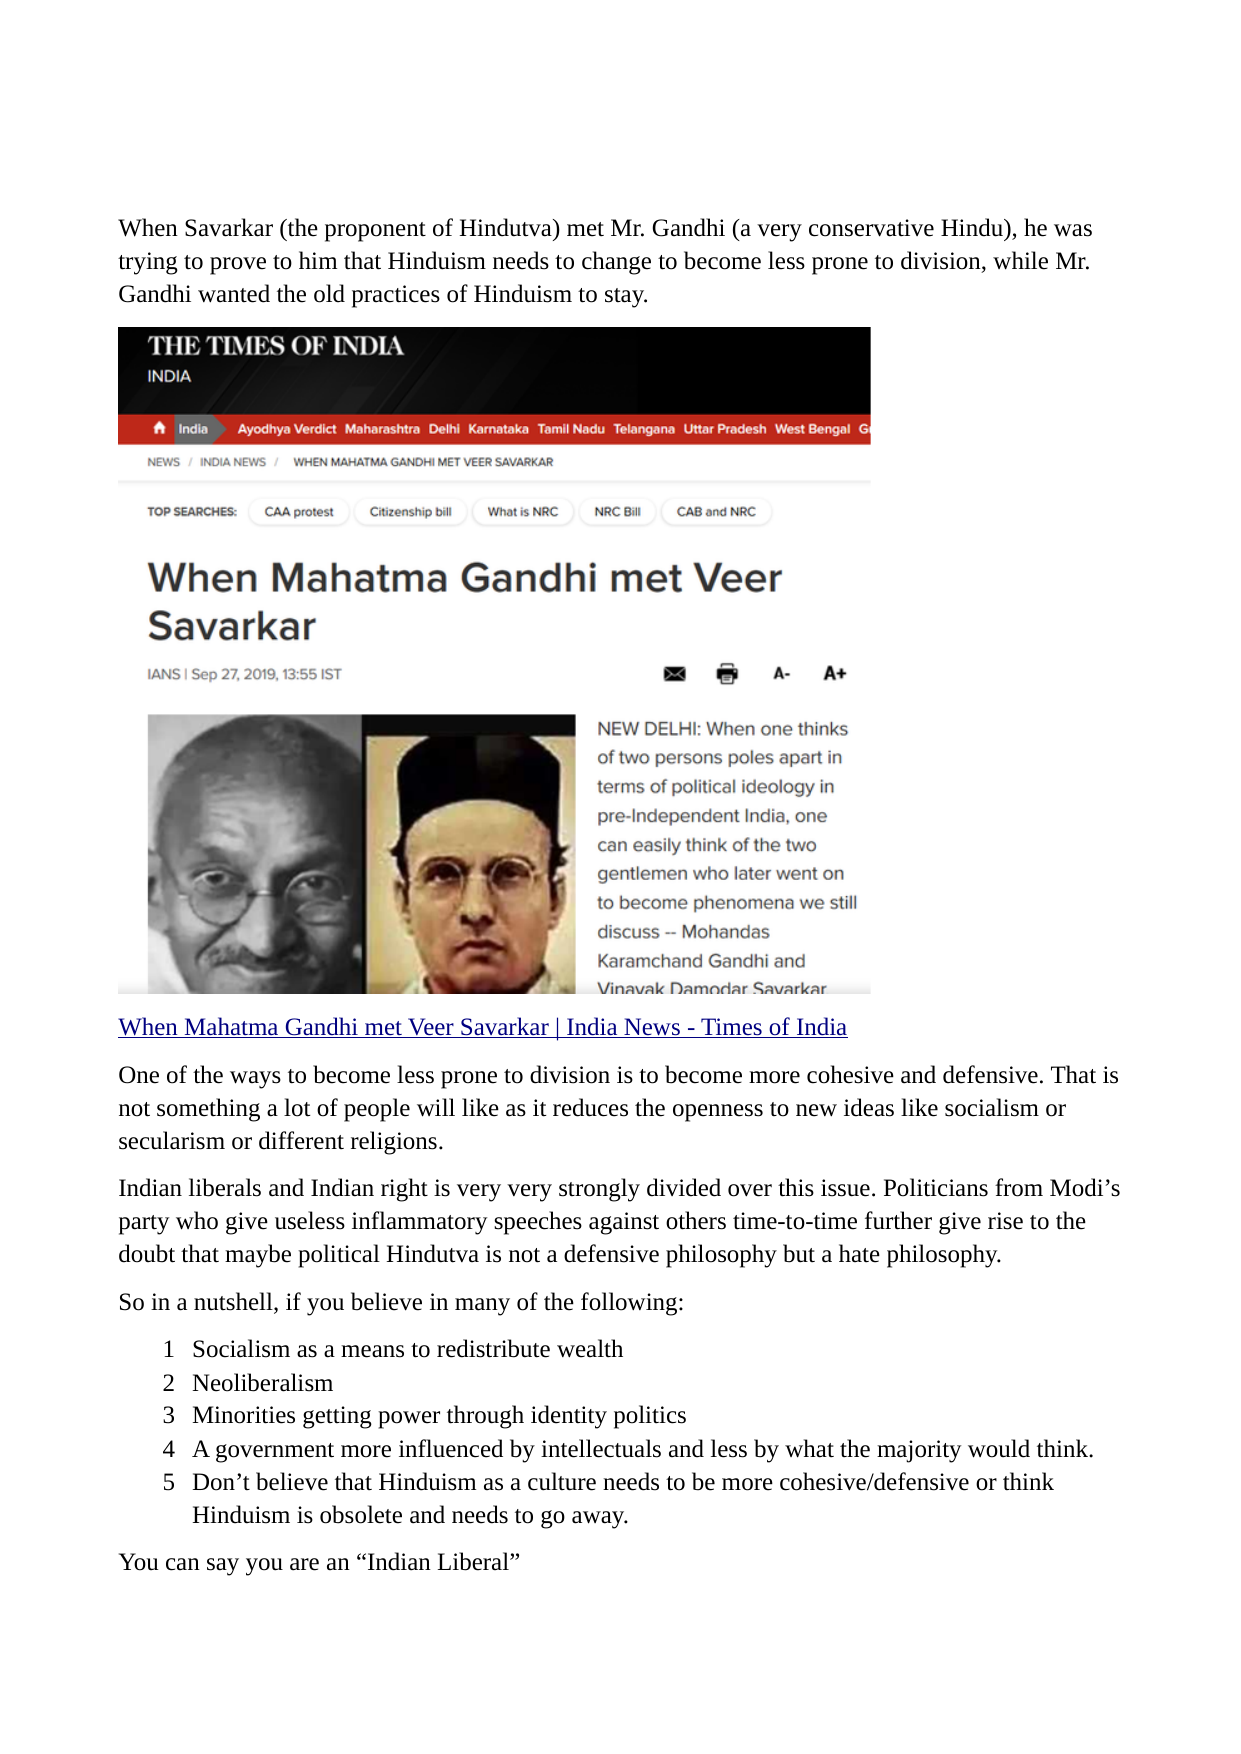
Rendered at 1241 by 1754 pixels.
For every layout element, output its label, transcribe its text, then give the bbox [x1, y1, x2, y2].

list Minorities getting power through identity politics [162, 1401, 1122, 1429]
list A government more influenced by intellectuals and less by what the majority would think. [162, 1434, 1122, 1462]
text When Mahatma Gandhi met Veer Savarkar | India News - Times of India [118, 1012, 1122, 1041]
list Don’t believe that Hinduism as a culture needs to be more cohesive/defensive or think Hinduism is obsolete and needs to go away. [162, 1467, 1122, 1528]
text One of the ways to become less prone to division is to become more cohesive and defensive. That is not something a lot of people will like as it reduces the openness to new ideas like socialism or secularism or different religions. [118, 1060, 1122, 1154]
list Neoliberalism [162, 1368, 1122, 1396]
text When Savarkar (the proponent of Hindutva) met Mr. Gandhi (a very conservative Hindu), he was trying to prove to him that Hinduism needs to change to become less prone to division, while Mr. Gandhi wanted the old practices of Hinduism to stay. [118, 213, 1122, 308]
text So in a nutshell, if you believe in many of the following: [118, 1287, 1122, 1316]
picture [118, 327, 871, 994]
text Indian liberals and Indian right is very very strongly divided over this issue. Politicians from Modi’s party who give useless inflammatory speeches against others time-to-time further give rise to the doubt that maybe political Hindutva is not a defensive philosophy but a hate philosophy. [118, 1173, 1122, 1268]
text You can say you are an “Indian Liberal” [118, 1547, 1122, 1576]
list Socialism as a means to redistribute wealth [162, 1334, 1122, 1363]
